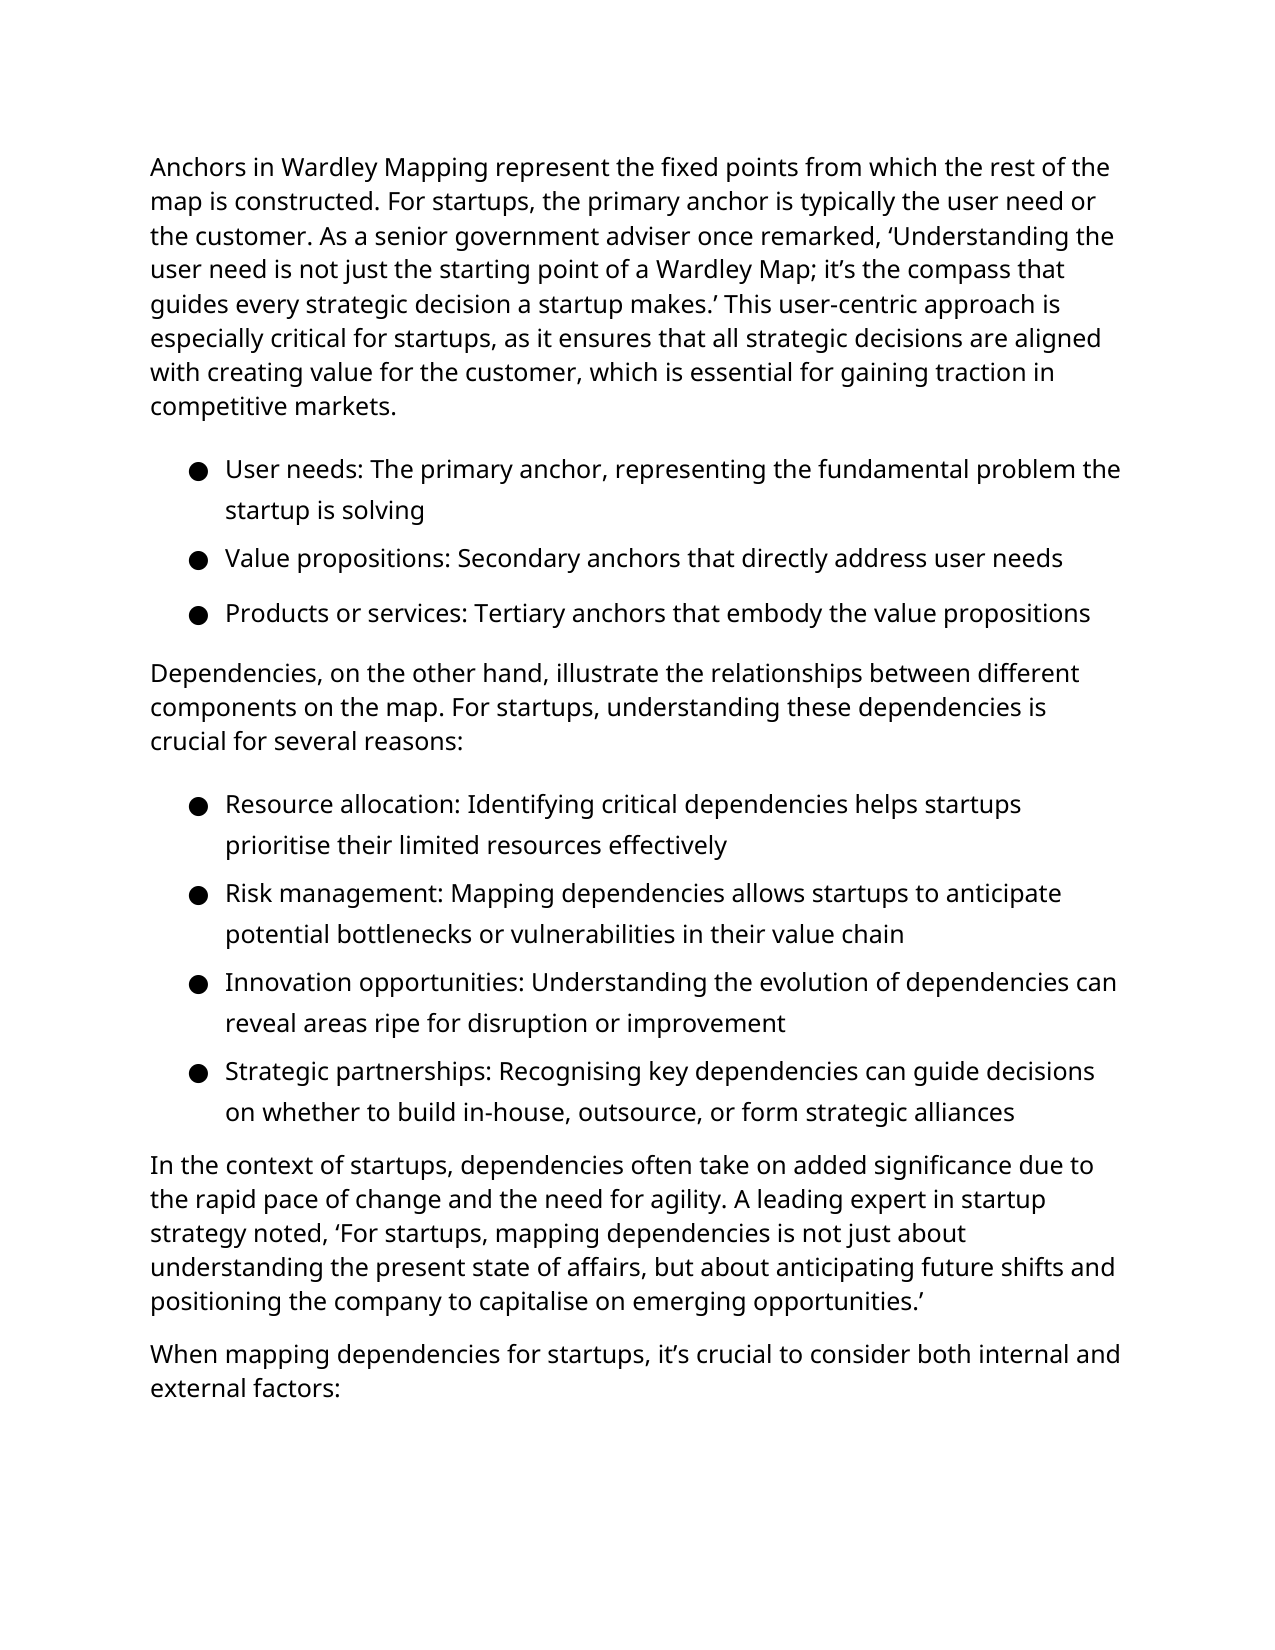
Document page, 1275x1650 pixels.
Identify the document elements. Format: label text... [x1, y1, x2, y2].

text When mapping dependencies for startups, it’s crucial to consider both internal and external factors: [150, 1337, 1125, 1405]
list Value propositions: Secondary anchors that directly address user needs [187, 530, 1125, 582]
text Anchors in Wardley Mapping represent the fixed points from which the rest of the map is constructed. For startups, the primary anchor is typically the user need or the customer. As a senior government adviser once remarked, ‘Understanding the user need is not just the starting point of a Wardley Map; it’s the compass that guides every strategic decision a startup makes.’ This user-centric approach is especially critical for startups, as it ensures that all strategic decisions are aligned with creating value for the customer, which is essential for gaining traction in competitive markets. [150, 150, 1125, 422]
text Dependencies, on the other hand, illustrate the relationships between different components on the map. For startups, understanding these dependencies is crucial for several reasons: [150, 655, 1125, 757]
list Risk management: Mapping dependencies allows startups to anticipate potential bottlenecks or vulnerabilities in their value chain [187, 865, 1125, 951]
list Products or services: Tertiary anchors that embody the value propositions [187, 585, 1125, 637]
list User needs: The primary anchor, representing the fundamental problem the startup is solving [187, 441, 1125, 527]
text In the context of startups, dependencies often take on added significance due to the rapid pace of change and the need for agility. A leading expert in startup strategy noted, ‘For startups, mapping dependencies is not just about understanding the present state of affairs, but about anticipating future shifts and positioning the company to capitalise on emerging opportunities.’ [150, 1147, 1125, 1318]
list Resource allocation: Identifying critical dependencies helps startups prioritise their limited resources effectively [187, 776, 1125, 862]
list Innovation opportunities: Understanding the evolution of dependencies can reveal areas ripe for disruption or improvement [187, 954, 1125, 1040]
list Strategic partnerships: Recognising key dependencies can guide decisions on whether to build in-house, outsource, or form strategic alliances [187, 1043, 1125, 1129]
